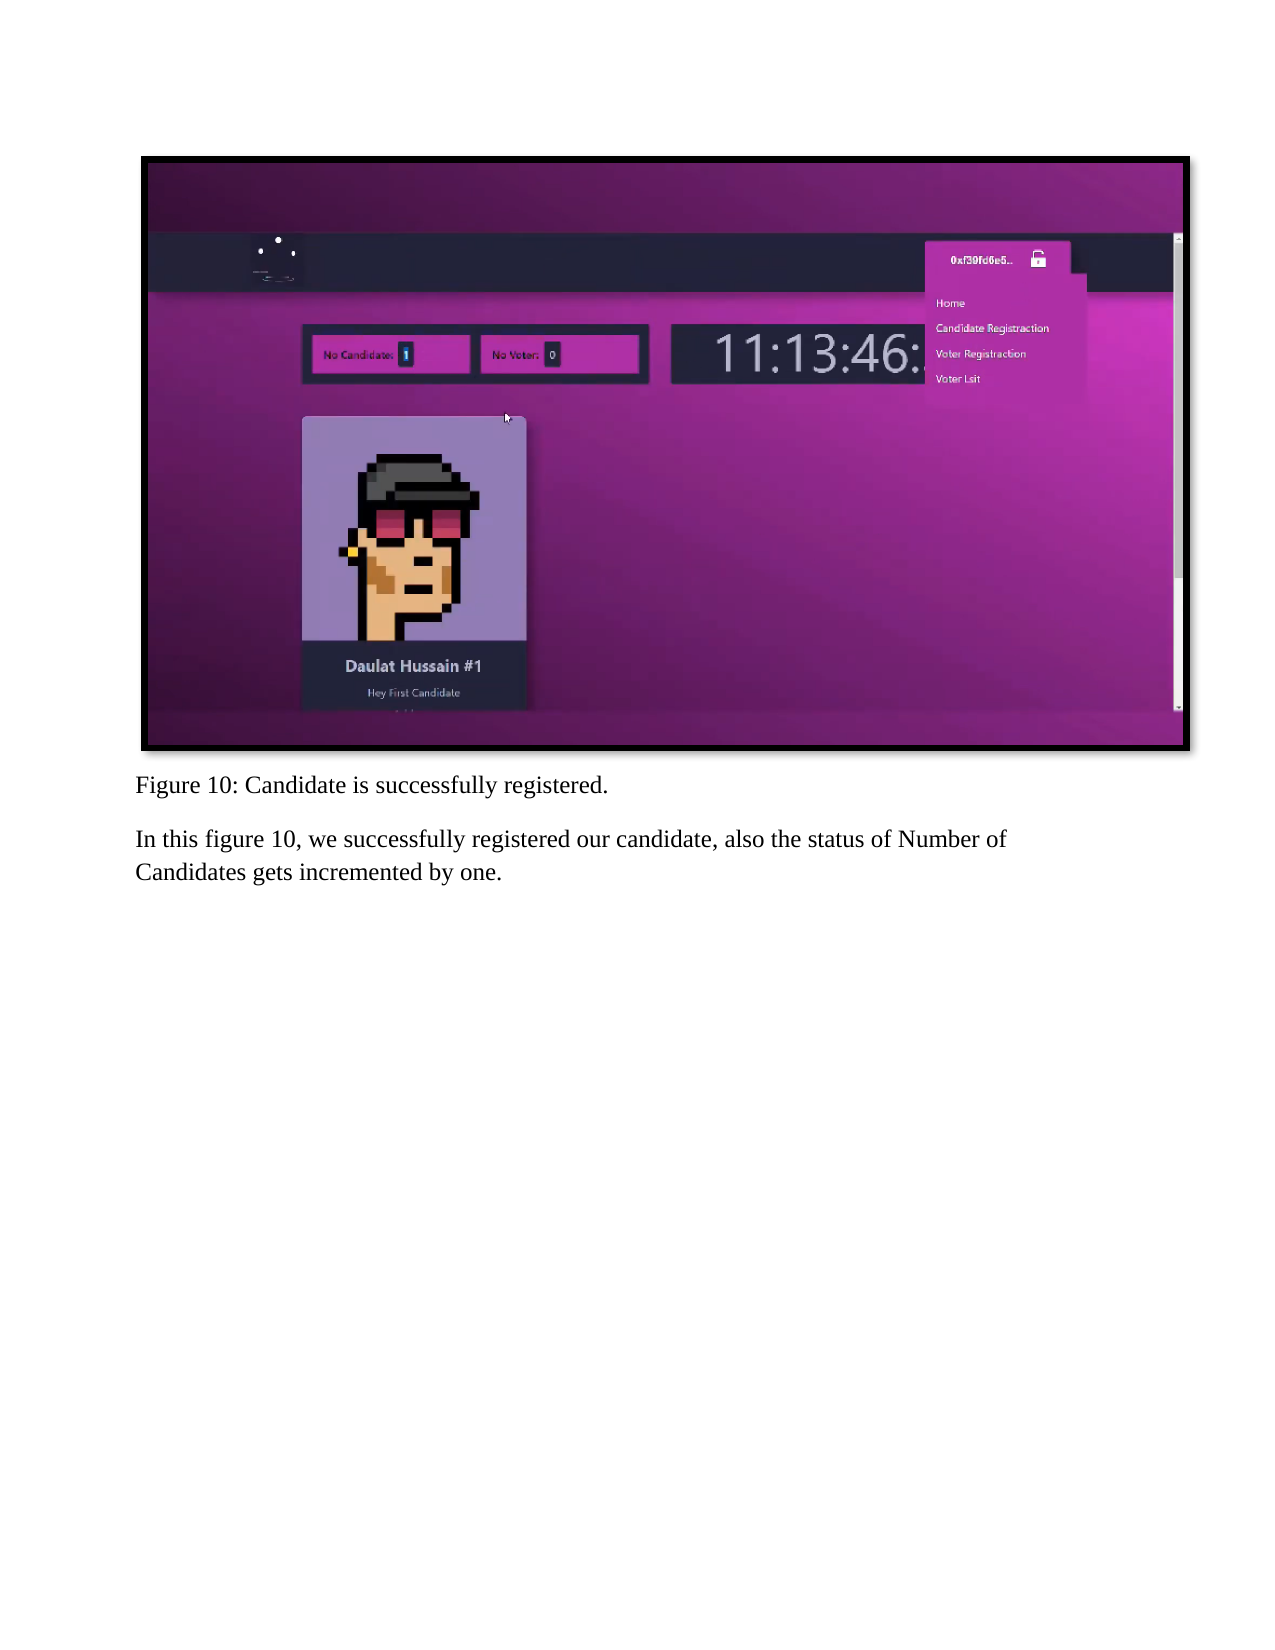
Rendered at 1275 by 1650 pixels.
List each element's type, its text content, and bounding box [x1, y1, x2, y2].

text In this figure 10, we successfully registered our candidate, also the status of Number of Candidates gets incremented by one. Figure 11: Create New Voter by filling Name, Address, Age. In the figure 11, after filling all the form details such as name, address & age, voter clicks on Authorized Voter. Figure 12: Page showing status of Voter_One#1 i.e. Not Voted. In above figure 12, the Voter is created successfully, yet he/she hasn’t voted i.e., displayed as Not Voted. This method of contract is coded in VotingContract.sol file under contracts directory. [135, 824, 1120, 886]
picture [148, 163, 1183, 745]
